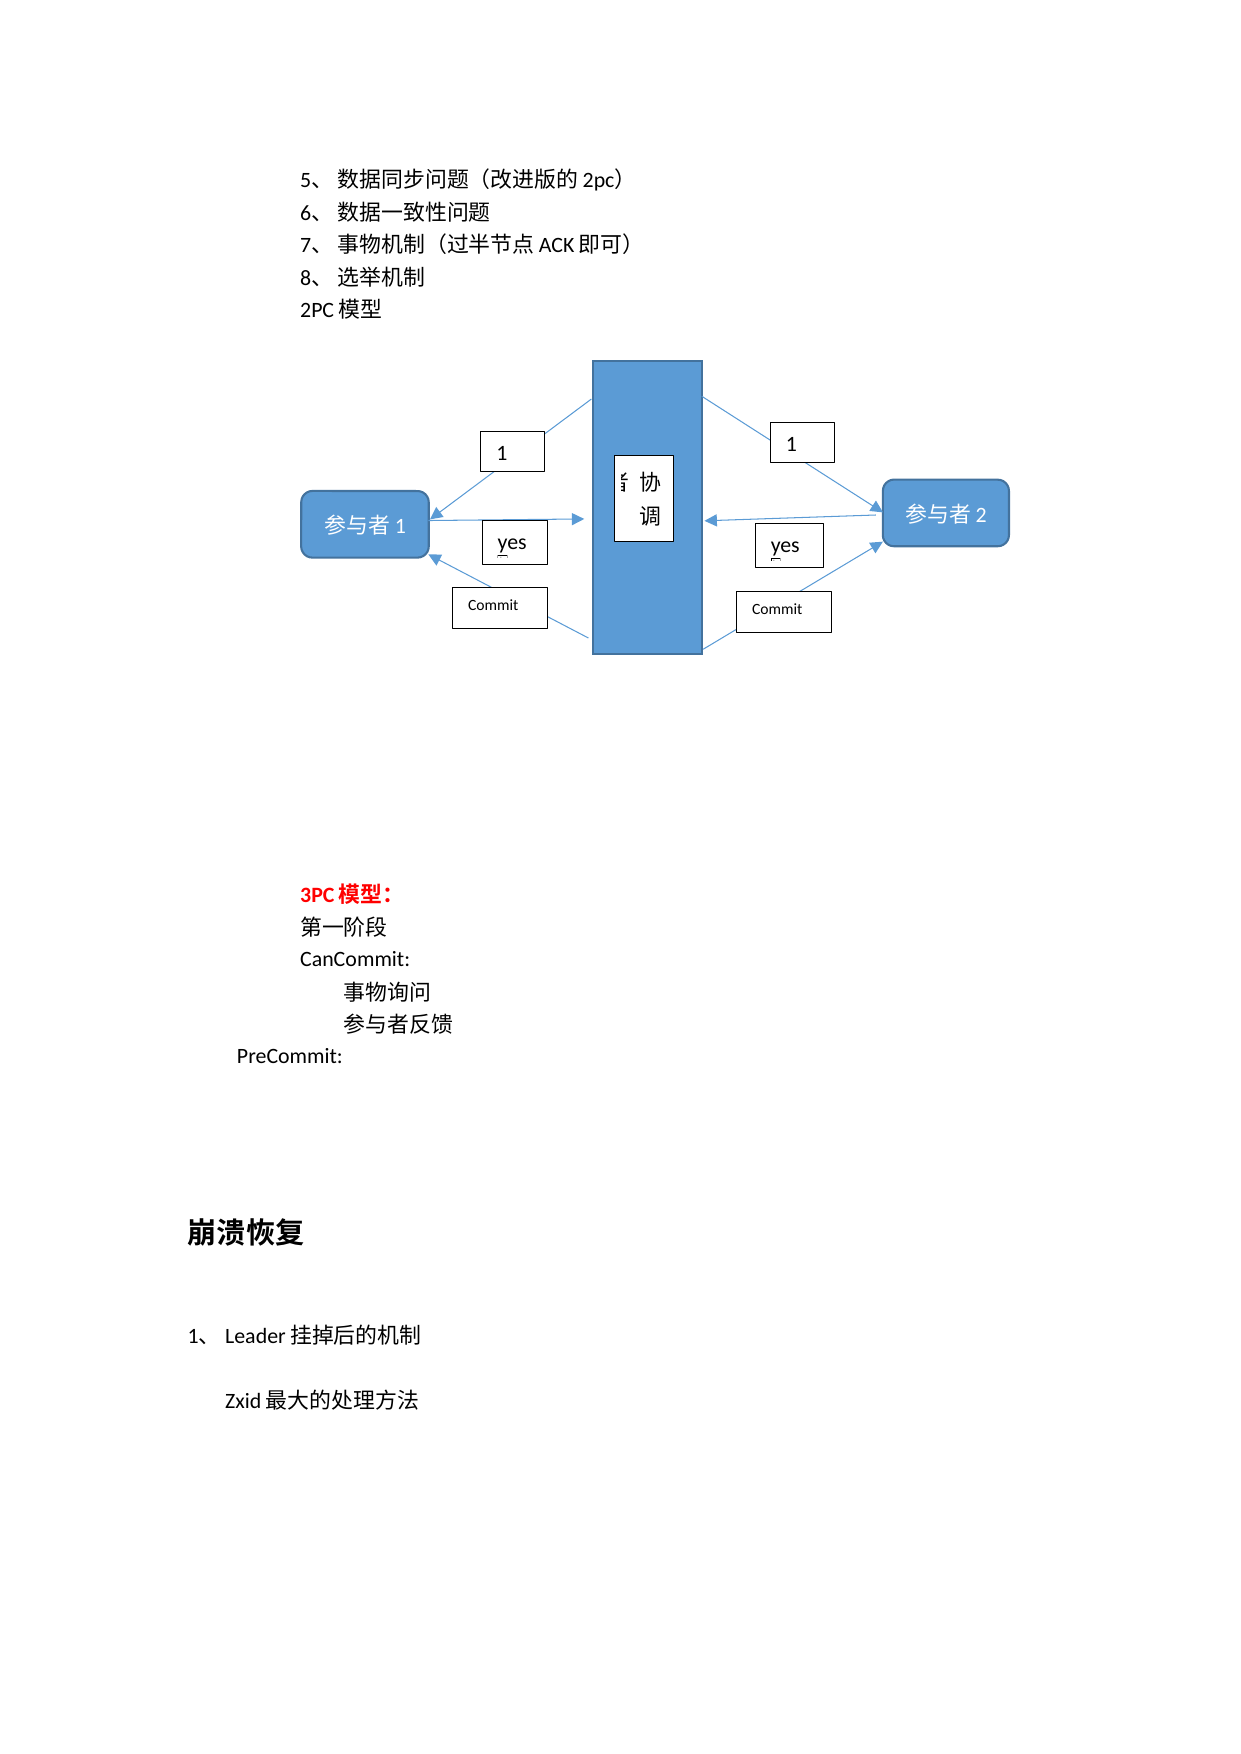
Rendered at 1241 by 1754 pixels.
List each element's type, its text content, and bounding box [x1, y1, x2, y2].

text 3PC模型： [300, 877, 1053, 909]
list 事物机制（过半节点ACK即可） [300, 227, 1053, 259]
list Leader挂掉后的机制 [187, 1317, 1053, 1350]
text PreCommit: [187, 1039, 1053, 1072]
text 事物询问 [300, 974, 1053, 1007]
list 数据一致性问题 [300, 194, 1053, 227]
list 选举机制 [300, 259, 1053, 292]
text 参与者反馈 [300, 1007, 1053, 1039]
list 数据同步问题（改进版的2pc） [300, 162, 1053, 194]
text 第一阶段 [300, 909, 1053, 942]
subtitle 崩溃恢复 [187, 1199, 1053, 1264]
text CanCommit: [300, 942, 1053, 974]
list Zxid最大的处理方法 [225, 1382, 1053, 1415]
text 2PC模型 [300, 292, 1053, 324]
